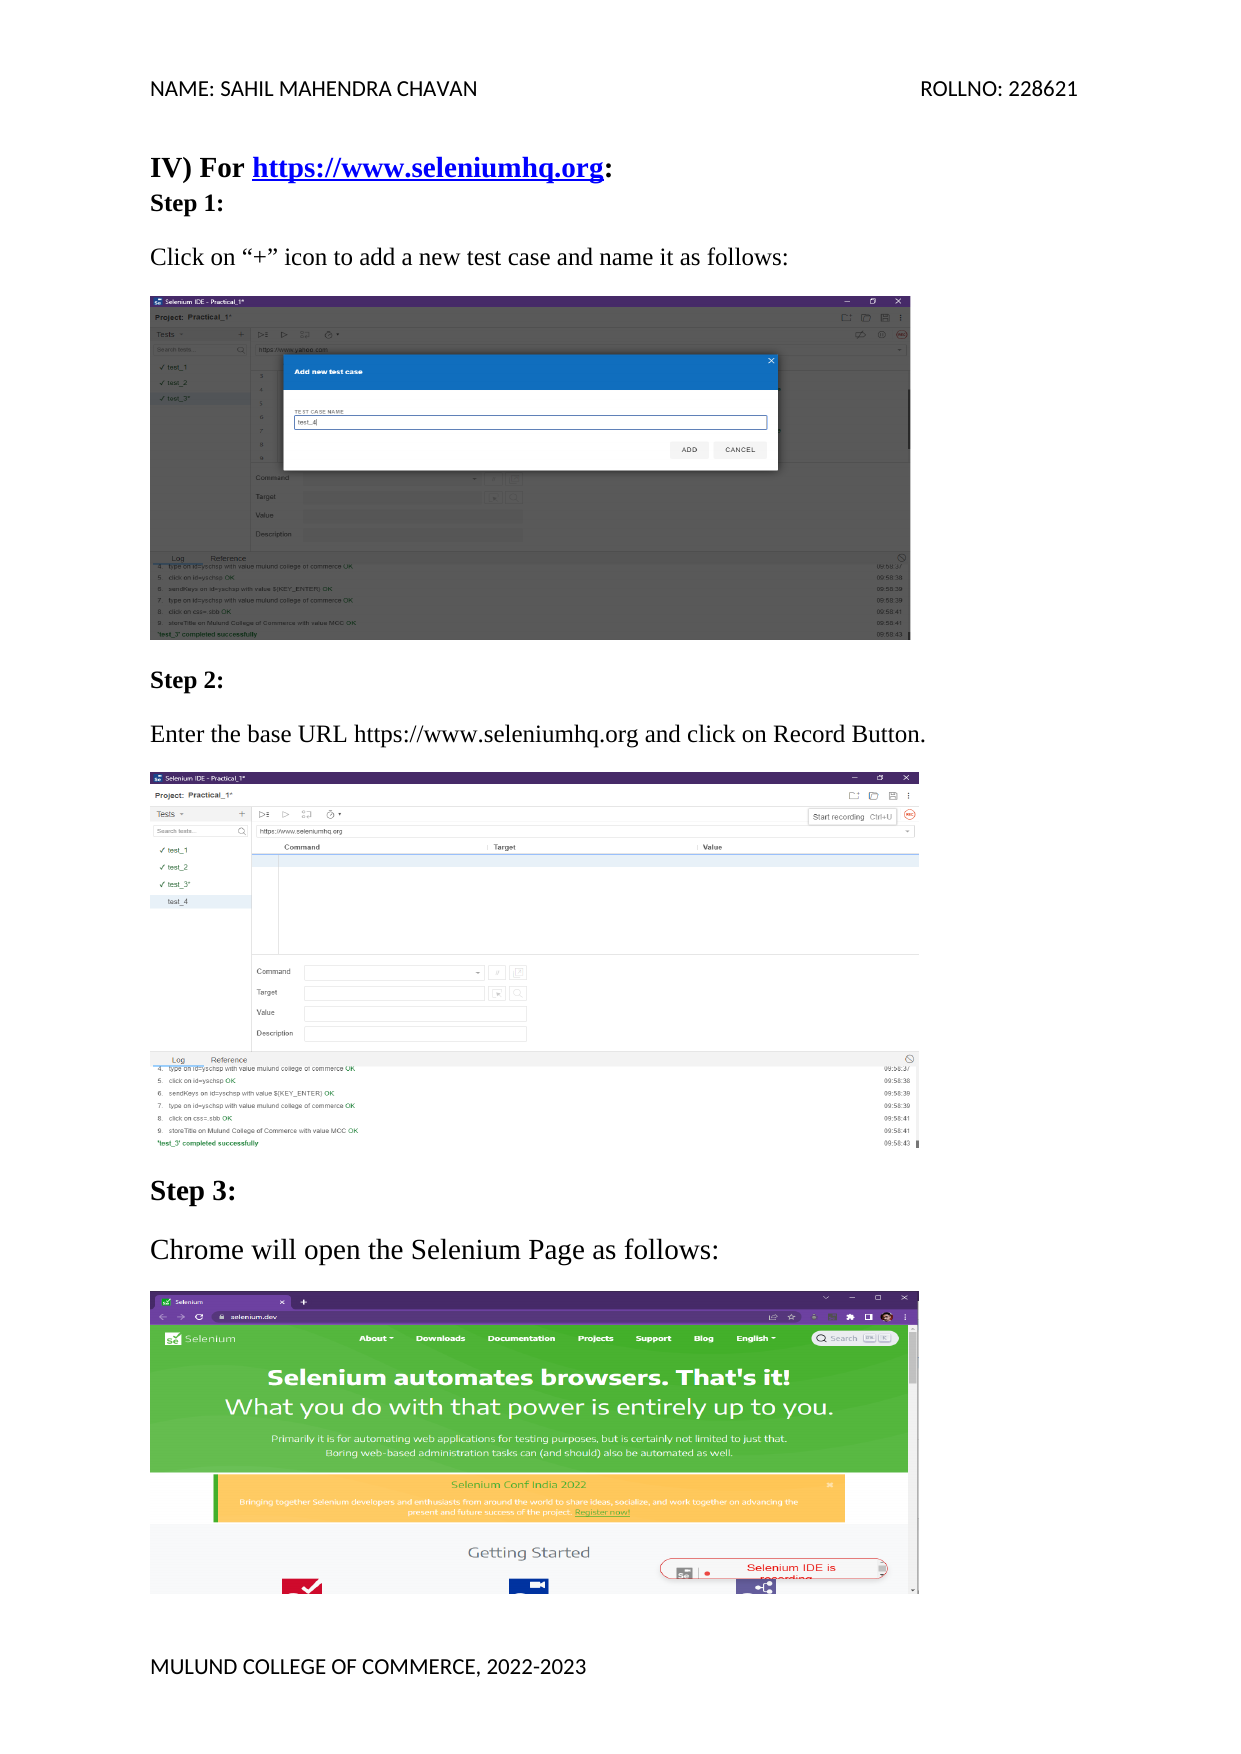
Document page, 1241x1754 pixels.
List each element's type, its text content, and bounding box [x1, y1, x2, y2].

text Chrome will open the Selenium Page as follows: [150, 1232, 1090, 1266]
text Click on “+” icon to add a new test case and name it as follows: [150, 242, 1090, 271]
text Step 1: [150, 188, 1090, 217]
text IV) For https://www.seleniumhq.org: [150, 150, 1090, 183]
text Step 3: [150, 1173, 1090, 1206]
picture [150, 296, 911, 640]
picture [150, 772, 919, 1148]
text Enter the base URL https://www.seleniumhq.org and click on Record Button. [150, 719, 1090, 748]
picture [150, 1291, 919, 1594]
text Step 2: [150, 665, 1090, 694]
